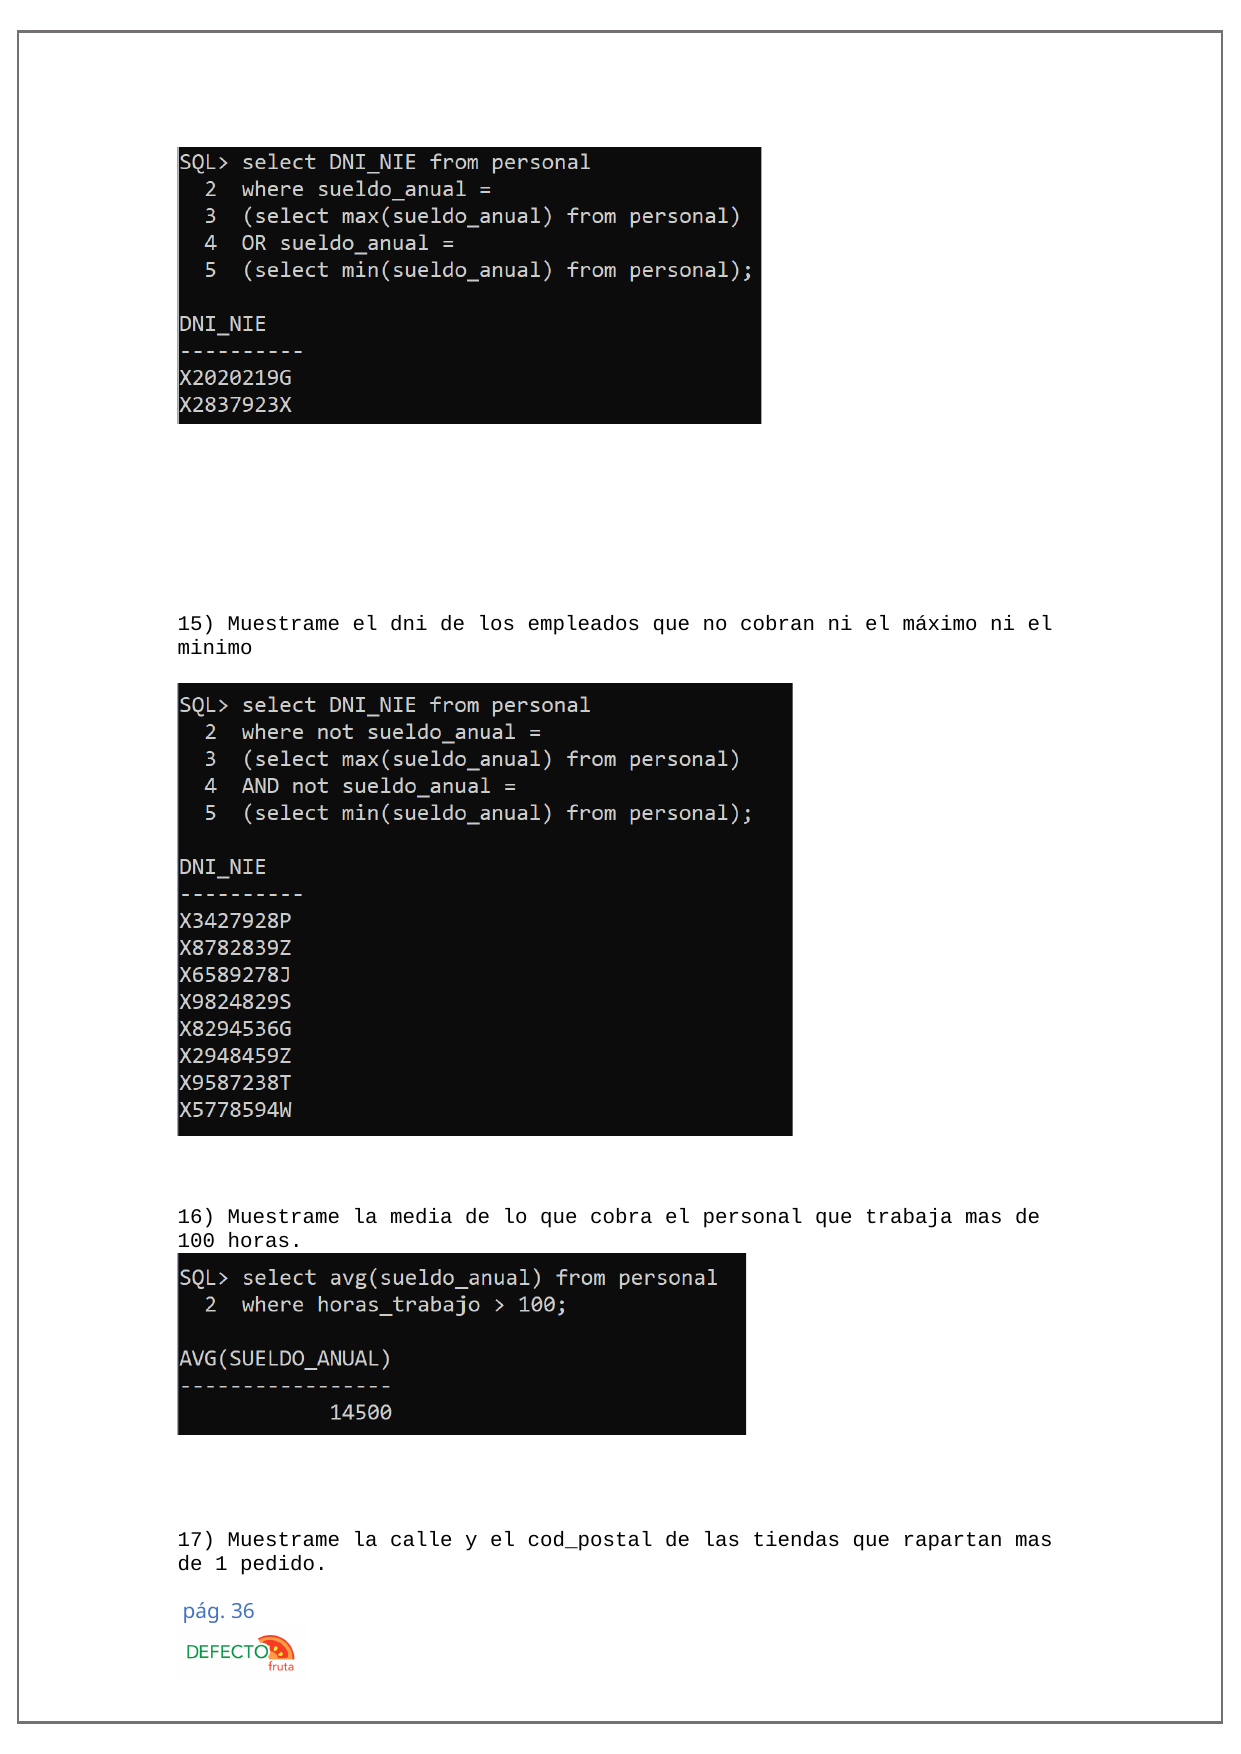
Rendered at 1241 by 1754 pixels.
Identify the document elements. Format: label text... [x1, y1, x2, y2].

text 16) Muestrame la media de lo que cobra el personal que trabaja mas de 100 horas. [177, 1206, 1063, 1253]
picture [177, 1624, 308, 1681]
text 15) Muestrame el dni de los empleados que no cobran ni el máximo ni el minimo [177, 613, 1063, 660]
picture [177, 147, 762, 424]
text 17) Muestrame la calle y el cod_postal de las tiendas que rapartan mas de 1 pedido. [177, 1529, 1063, 1577]
picture [177, 1253, 747, 1435]
picture [177, 683, 793, 1136]
